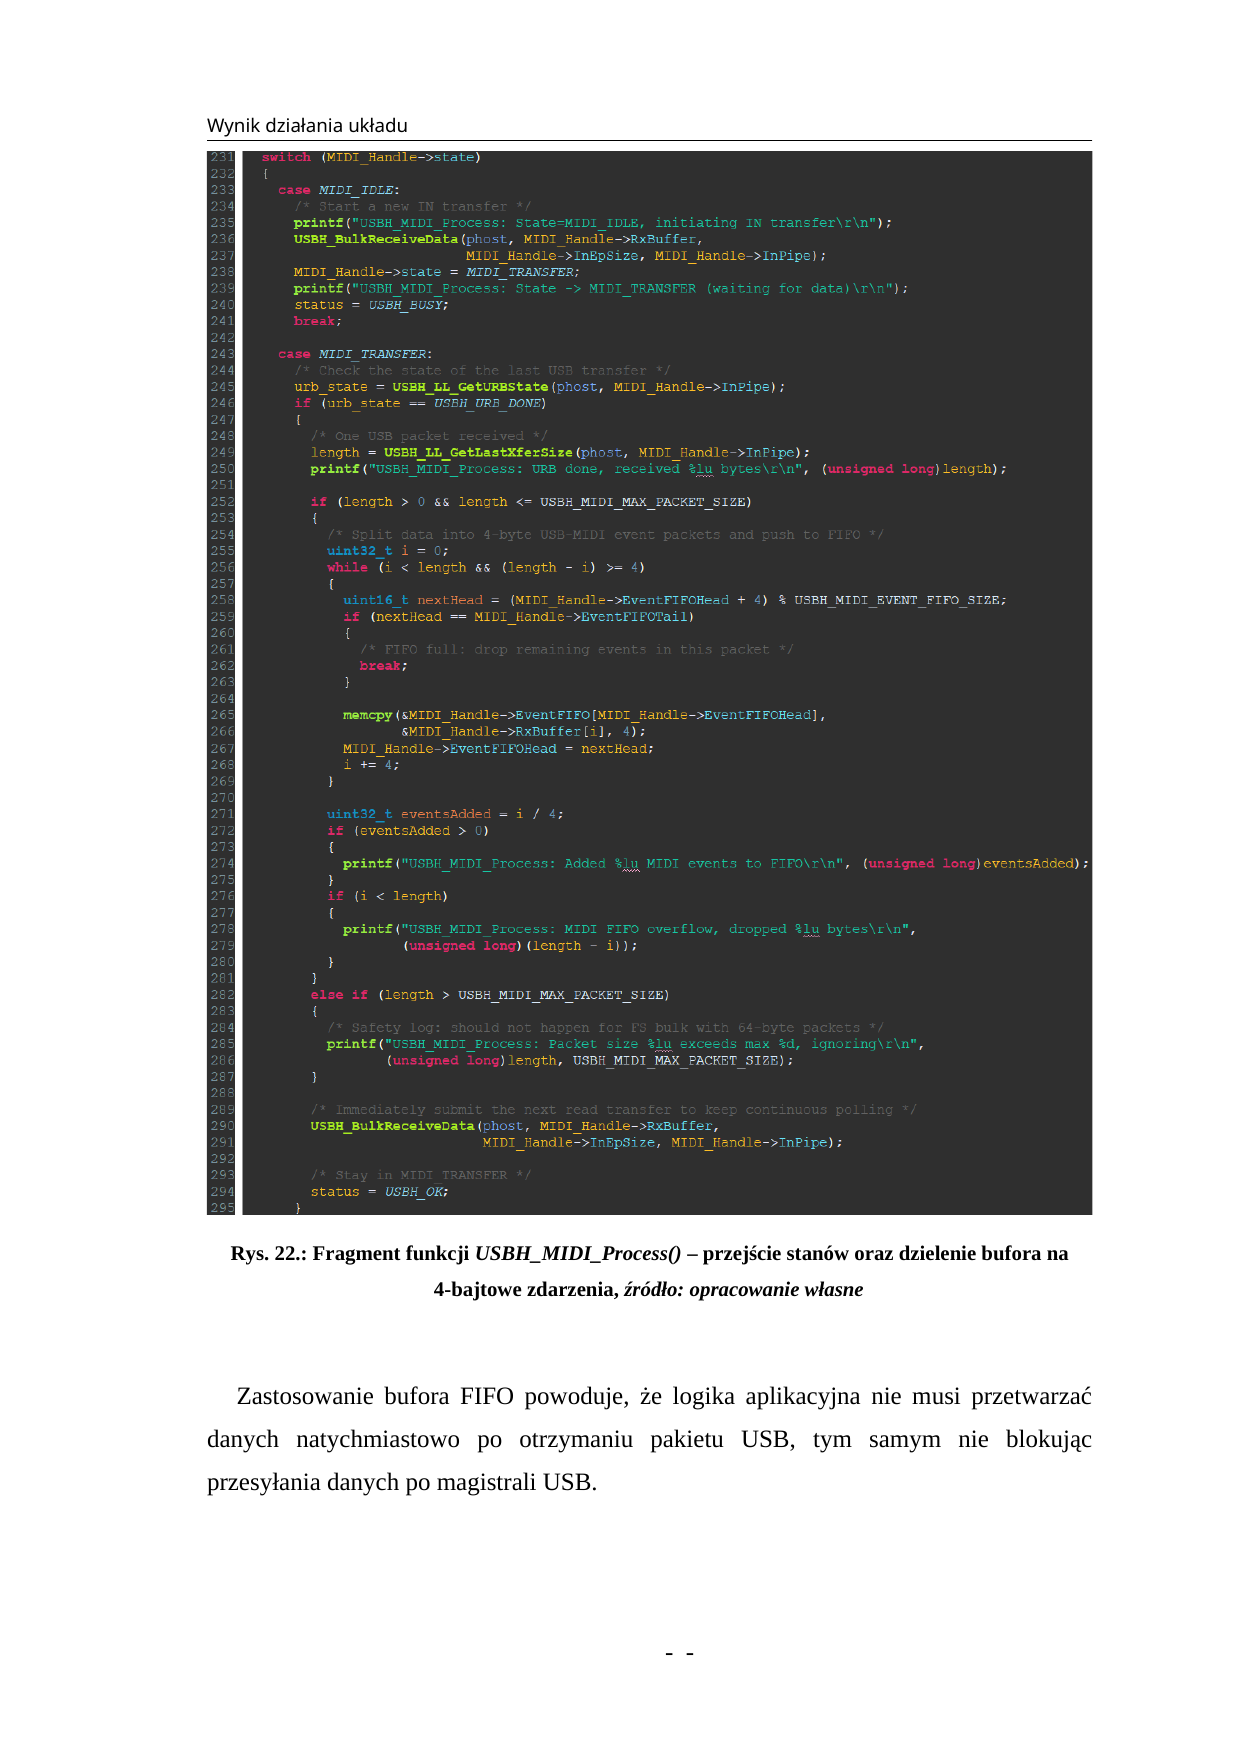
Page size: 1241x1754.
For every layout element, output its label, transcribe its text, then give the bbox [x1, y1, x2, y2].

text Zastosowanie bufora FIFO powoduje, że logika aplikacyjna nie musi przetwarzać danych natychmiastowo po otrzymaniu pakietu USB, tym samym nie blokując przesyłania danych po magistrali USB. [207, 1381, 1092, 1496]
picture [206, 151, 1093, 1215]
